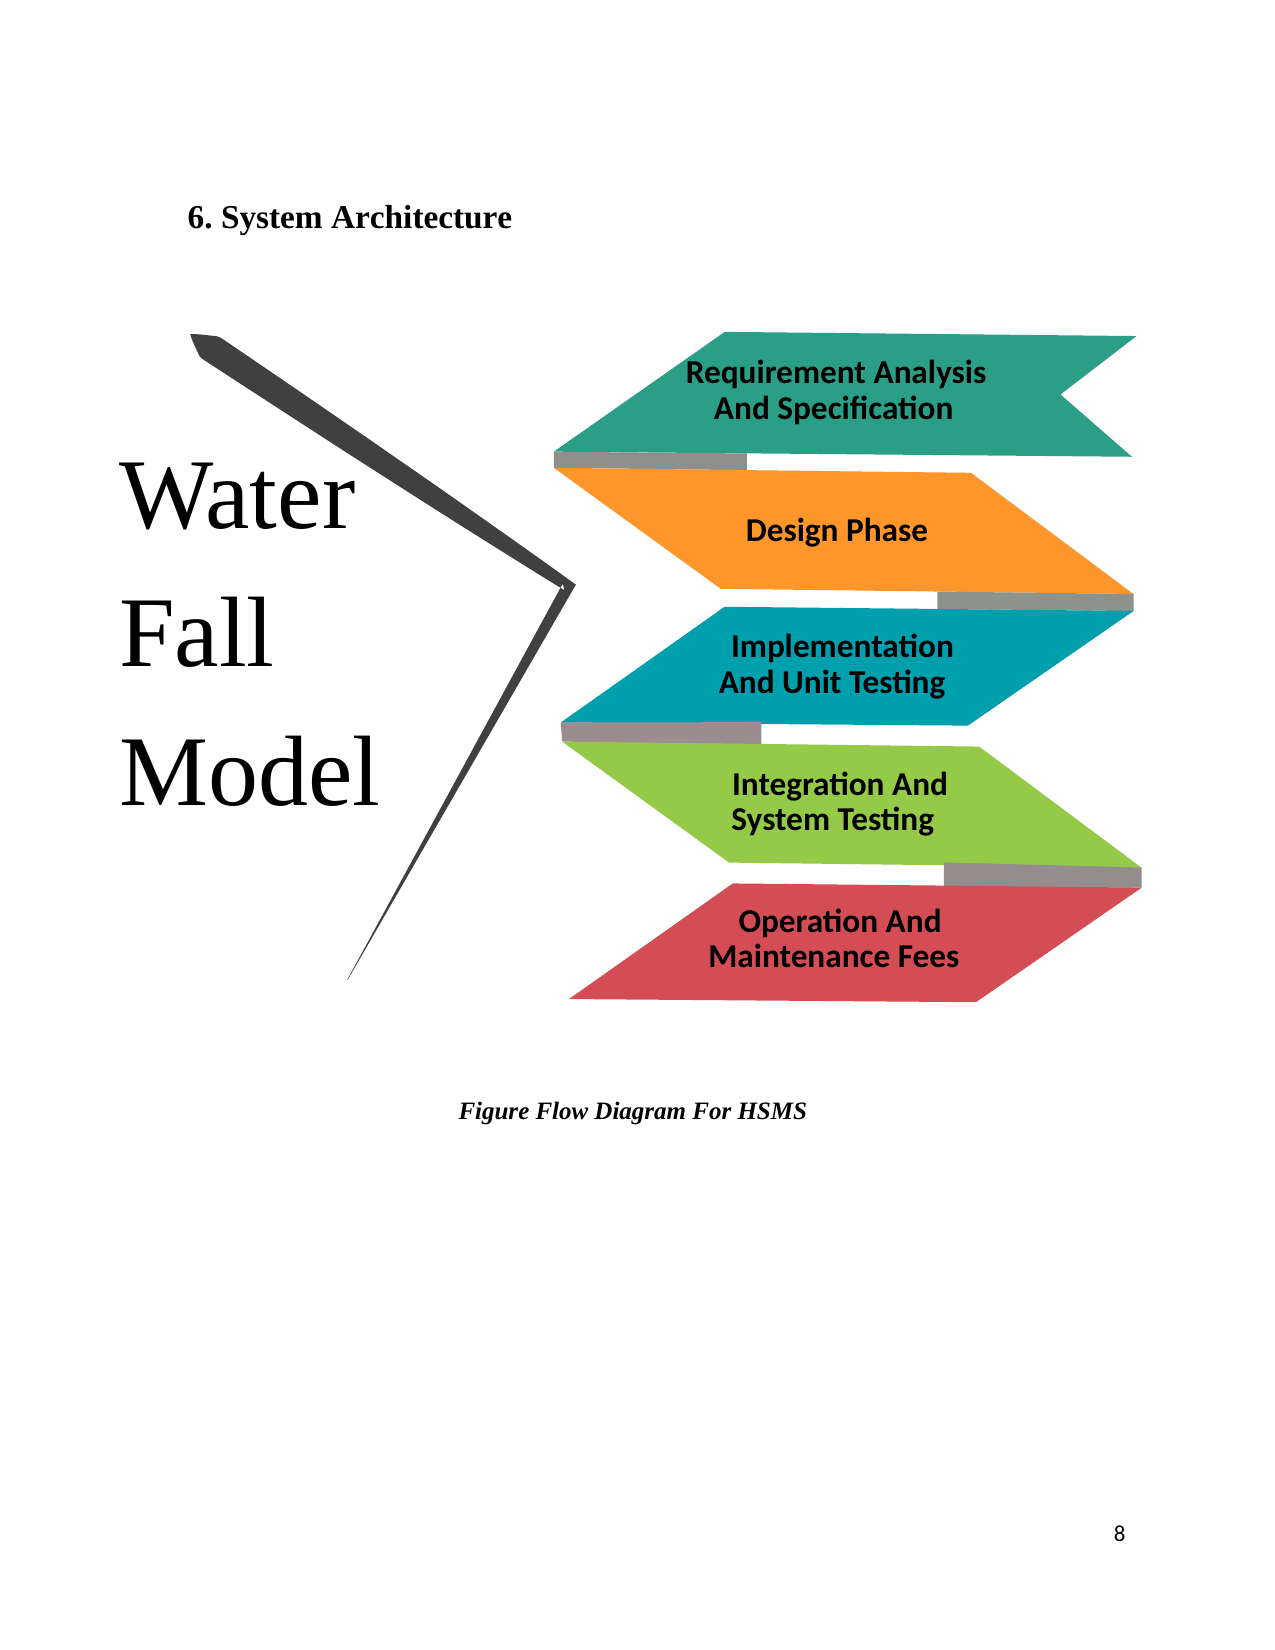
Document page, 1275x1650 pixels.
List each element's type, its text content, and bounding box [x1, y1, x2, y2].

list System Architecture [180, 197, 1125, 235]
